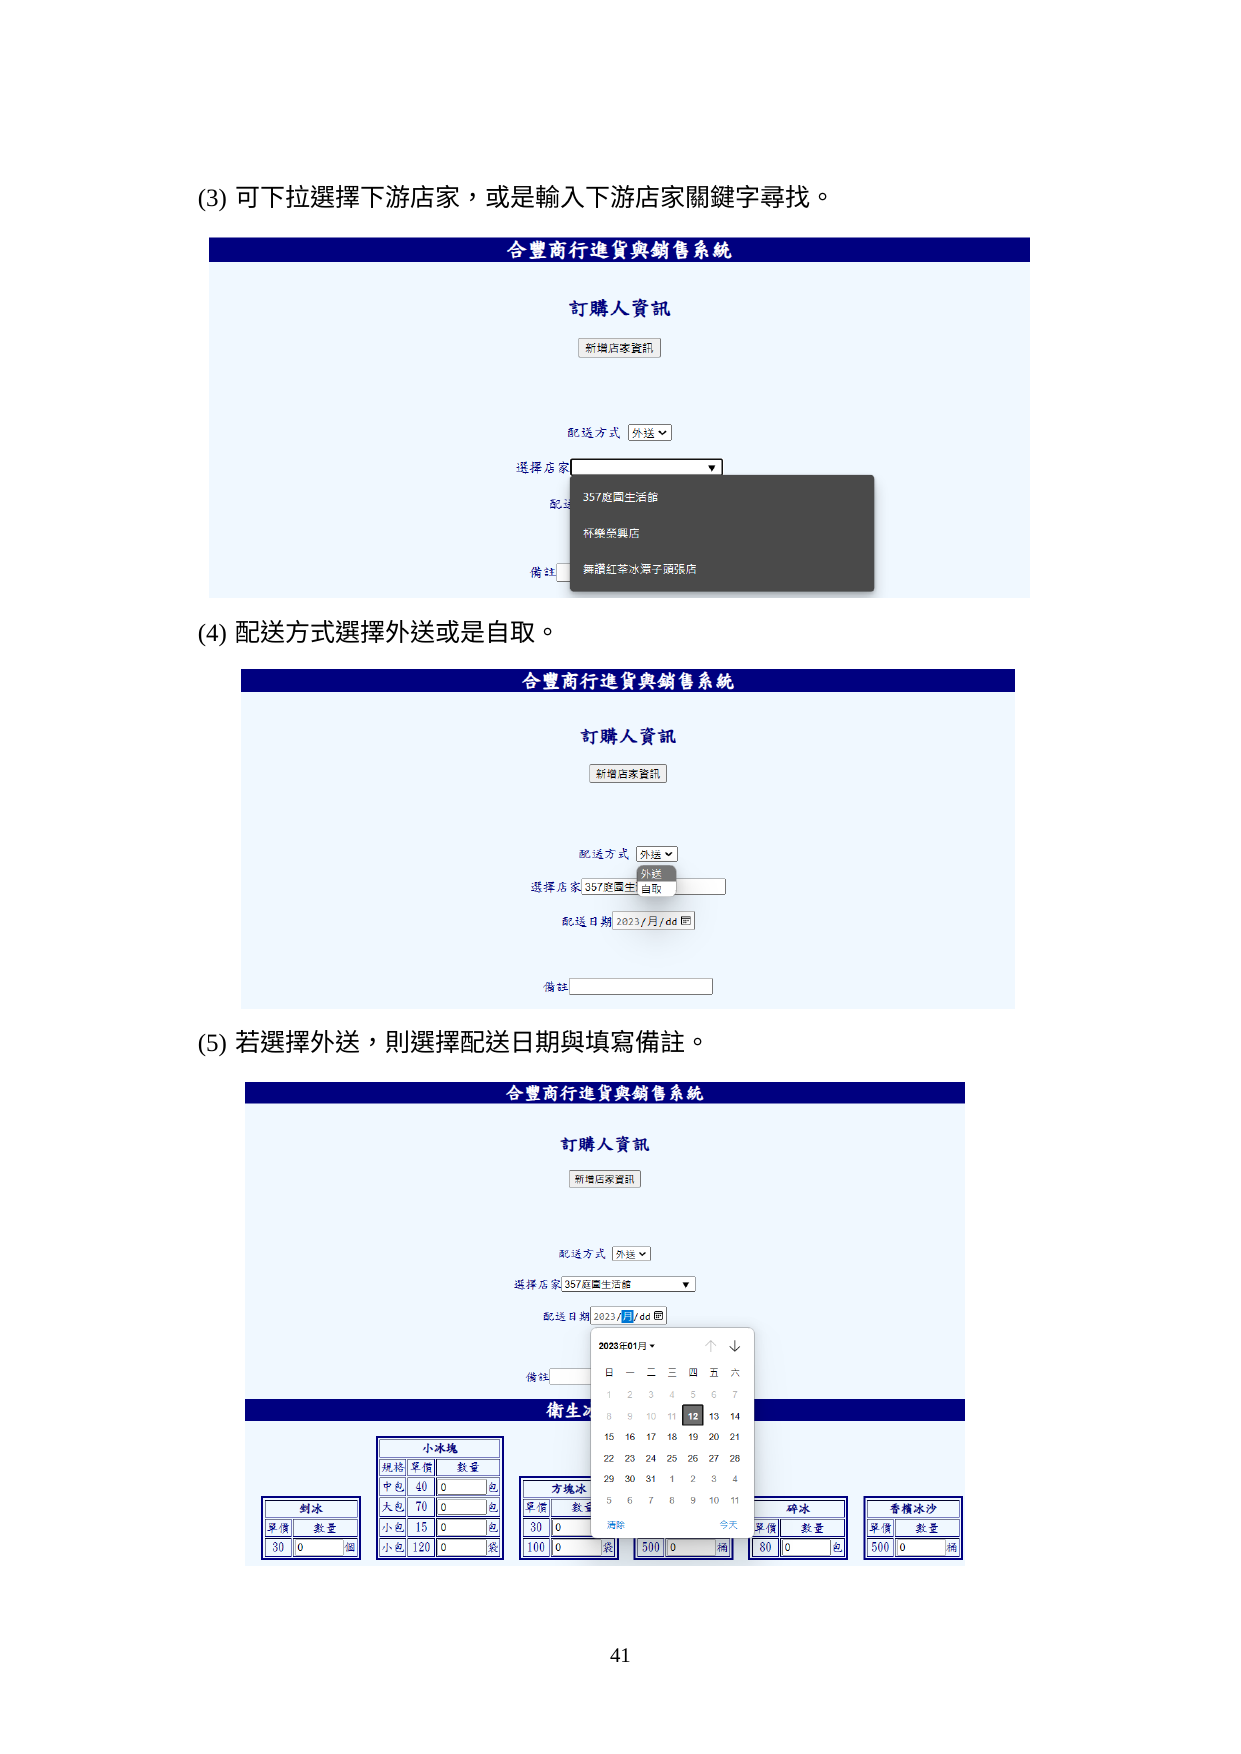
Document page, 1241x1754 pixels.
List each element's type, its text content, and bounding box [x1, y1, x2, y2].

list 可下拉選擇下游店家，或是輸入下游店家關鍵字尋找。 [198, 177, 1092, 213]
picture [199, 231, 1041, 598]
list 若選擇外送，則選擇配送日期與填寫備註。 [198, 1023, 1092, 1059]
list 配送方式選擇外送或是自取。 [198, 612, 1092, 649]
picture [235, 1077, 970, 1566]
picture [235, 666, 1020, 1009]
